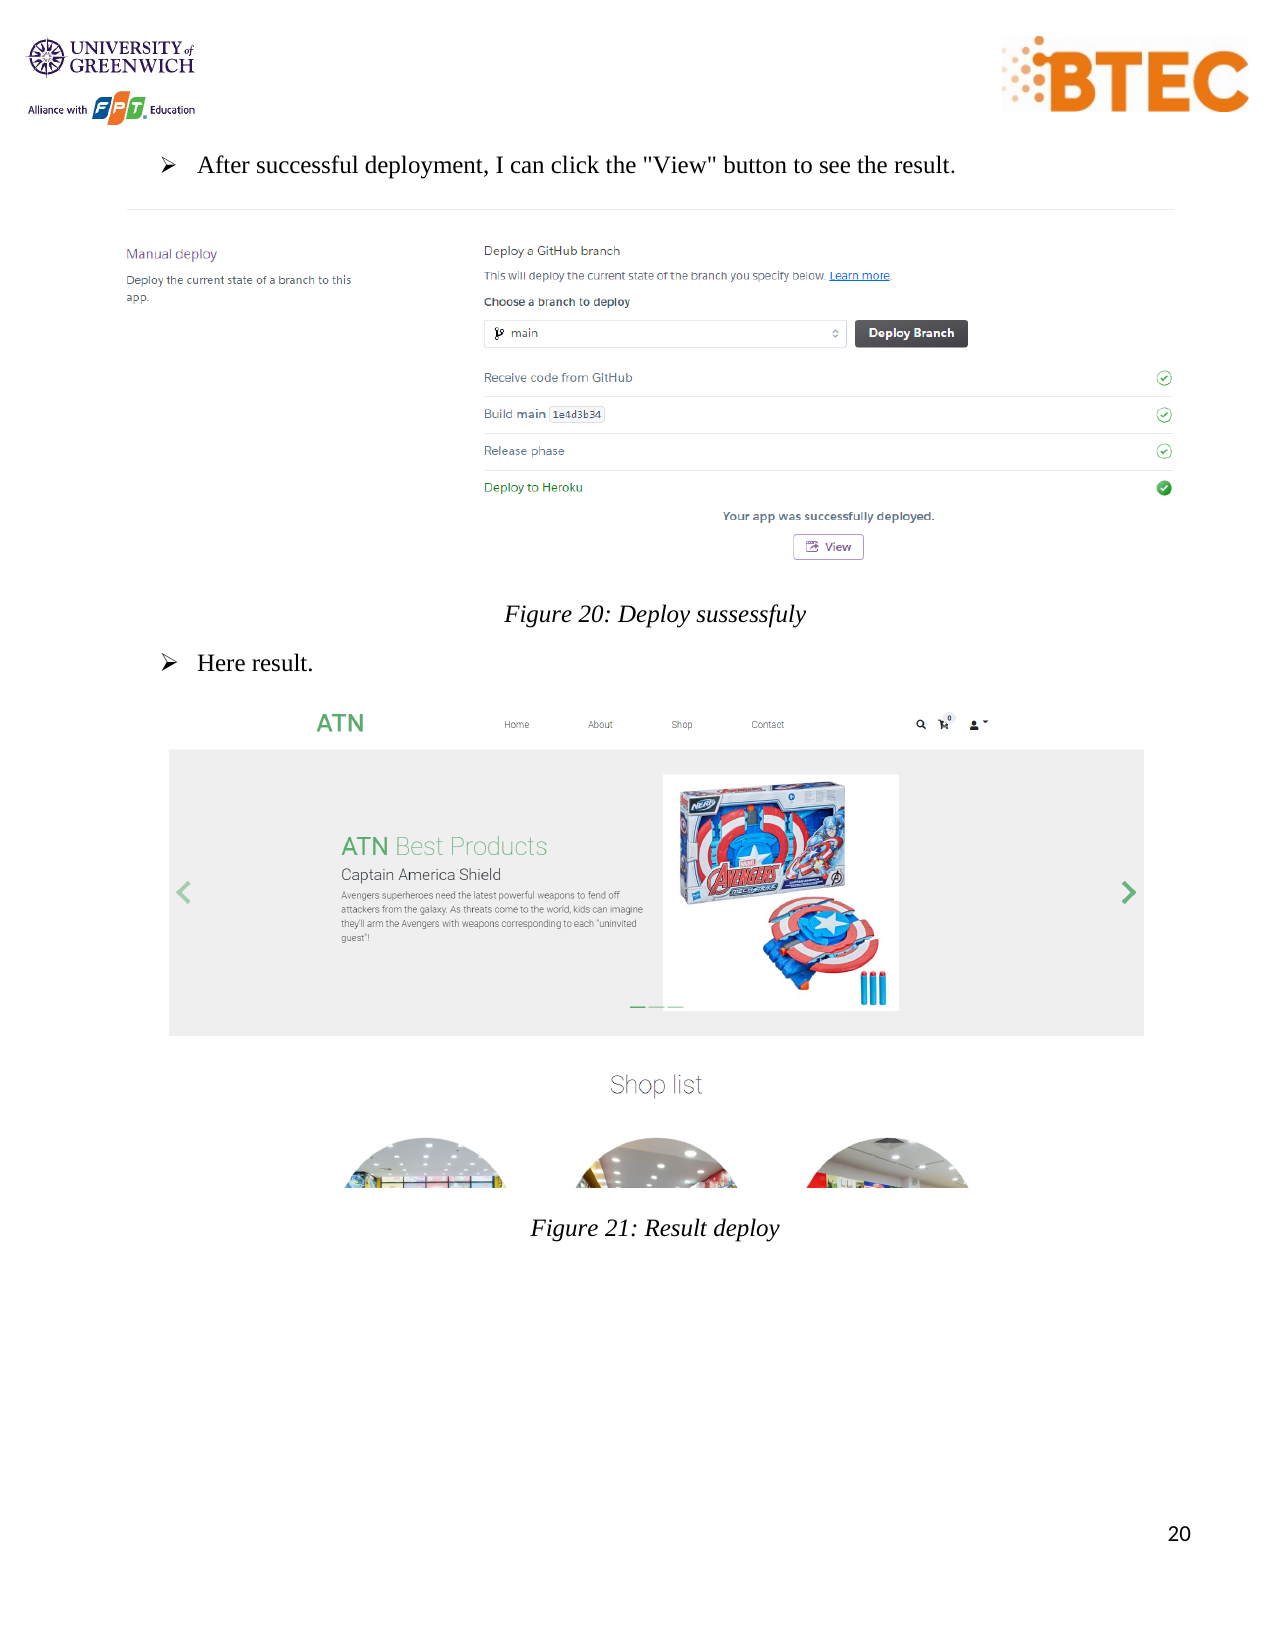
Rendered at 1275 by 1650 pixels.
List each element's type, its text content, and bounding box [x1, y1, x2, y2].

text Figure 20: Deploy sussessfuly [122, 599, 1191, 627]
picture [168, 702, 1144, 1188]
list After successful deployment, I can click the "View" button to see the result. [159, 150, 1191, 179]
picture [14, 25, 207, 136]
picture [121, 204, 1191, 574]
text Figure 21: Result deploy [122, 1213, 1191, 1242]
list Here result. [159, 648, 1191, 677]
picture [1001, 36, 1249, 112]
